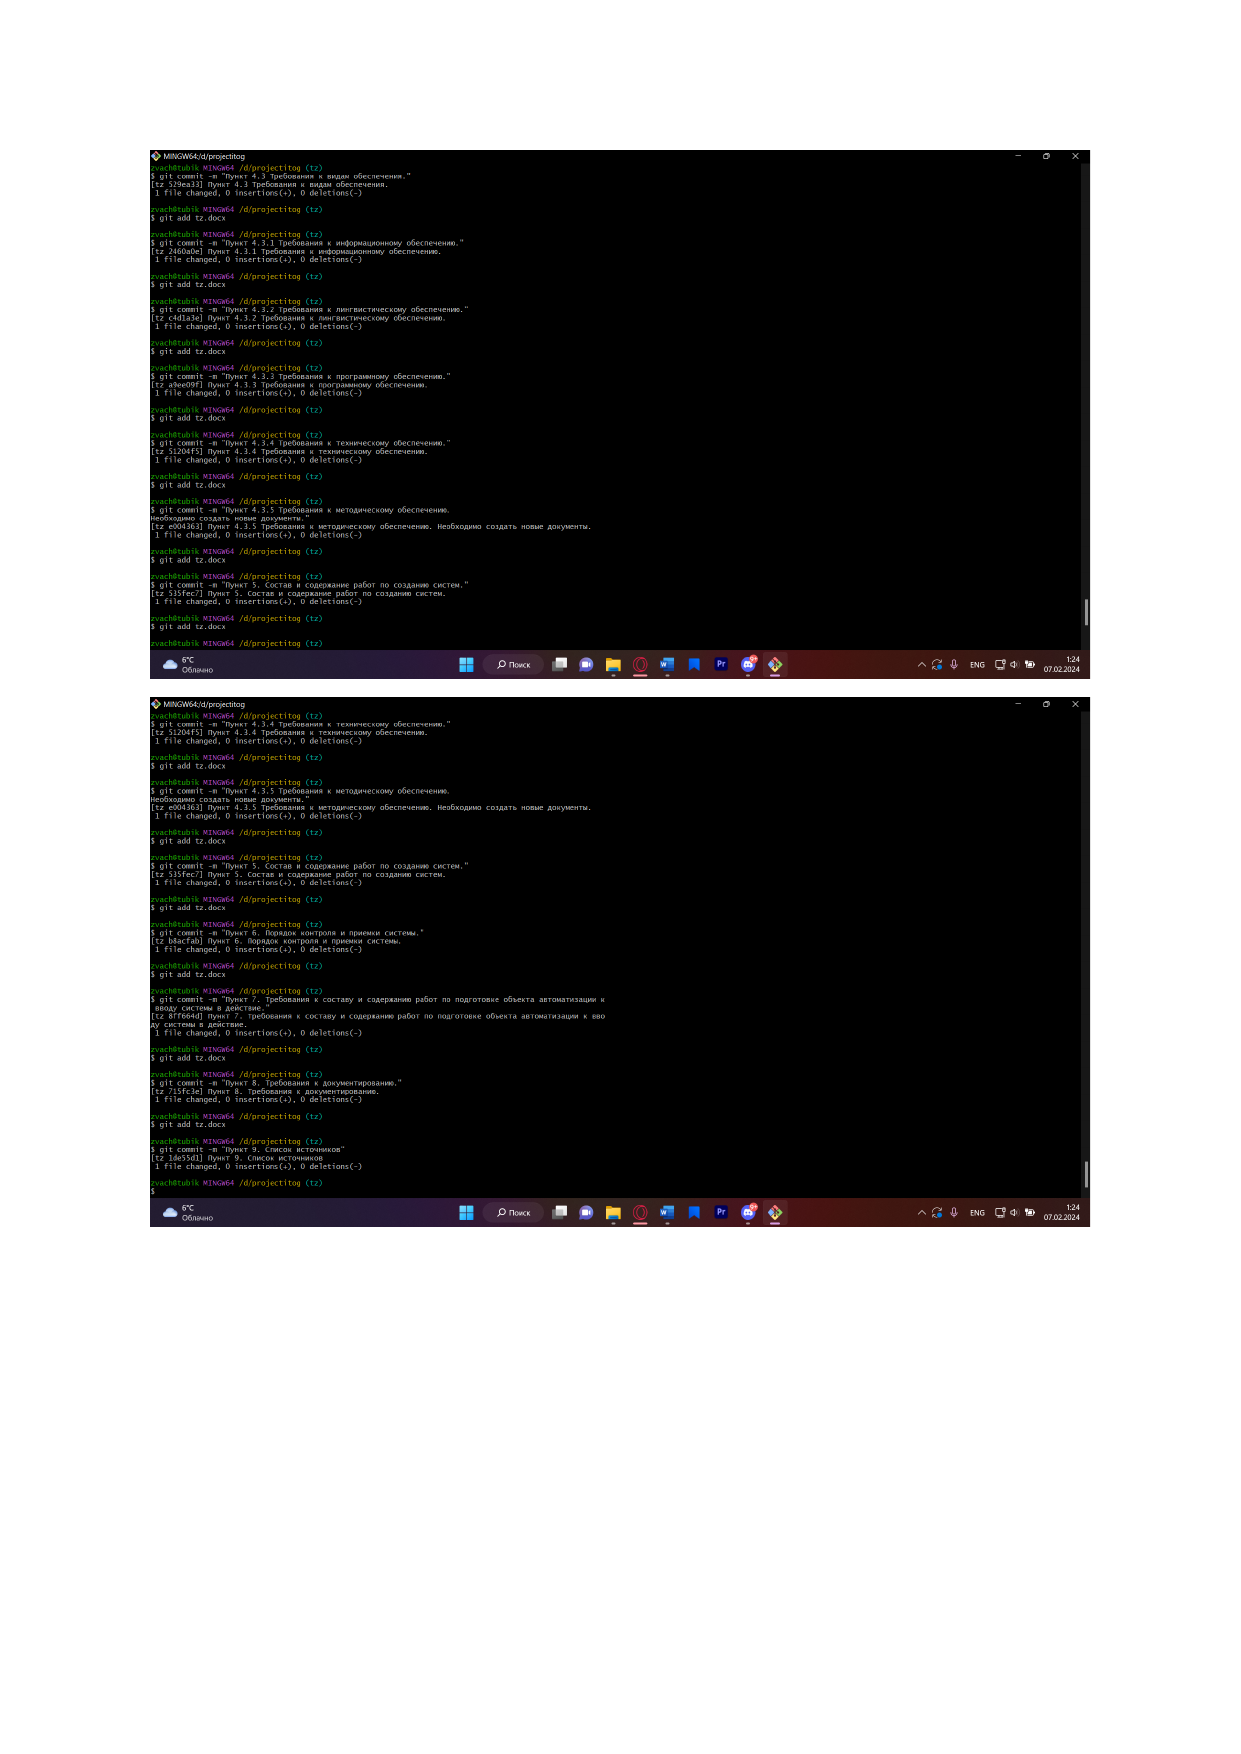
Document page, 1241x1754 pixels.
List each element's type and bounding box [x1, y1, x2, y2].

picture [150, 150, 1091, 679]
picture [150, 697, 1091, 1227]
